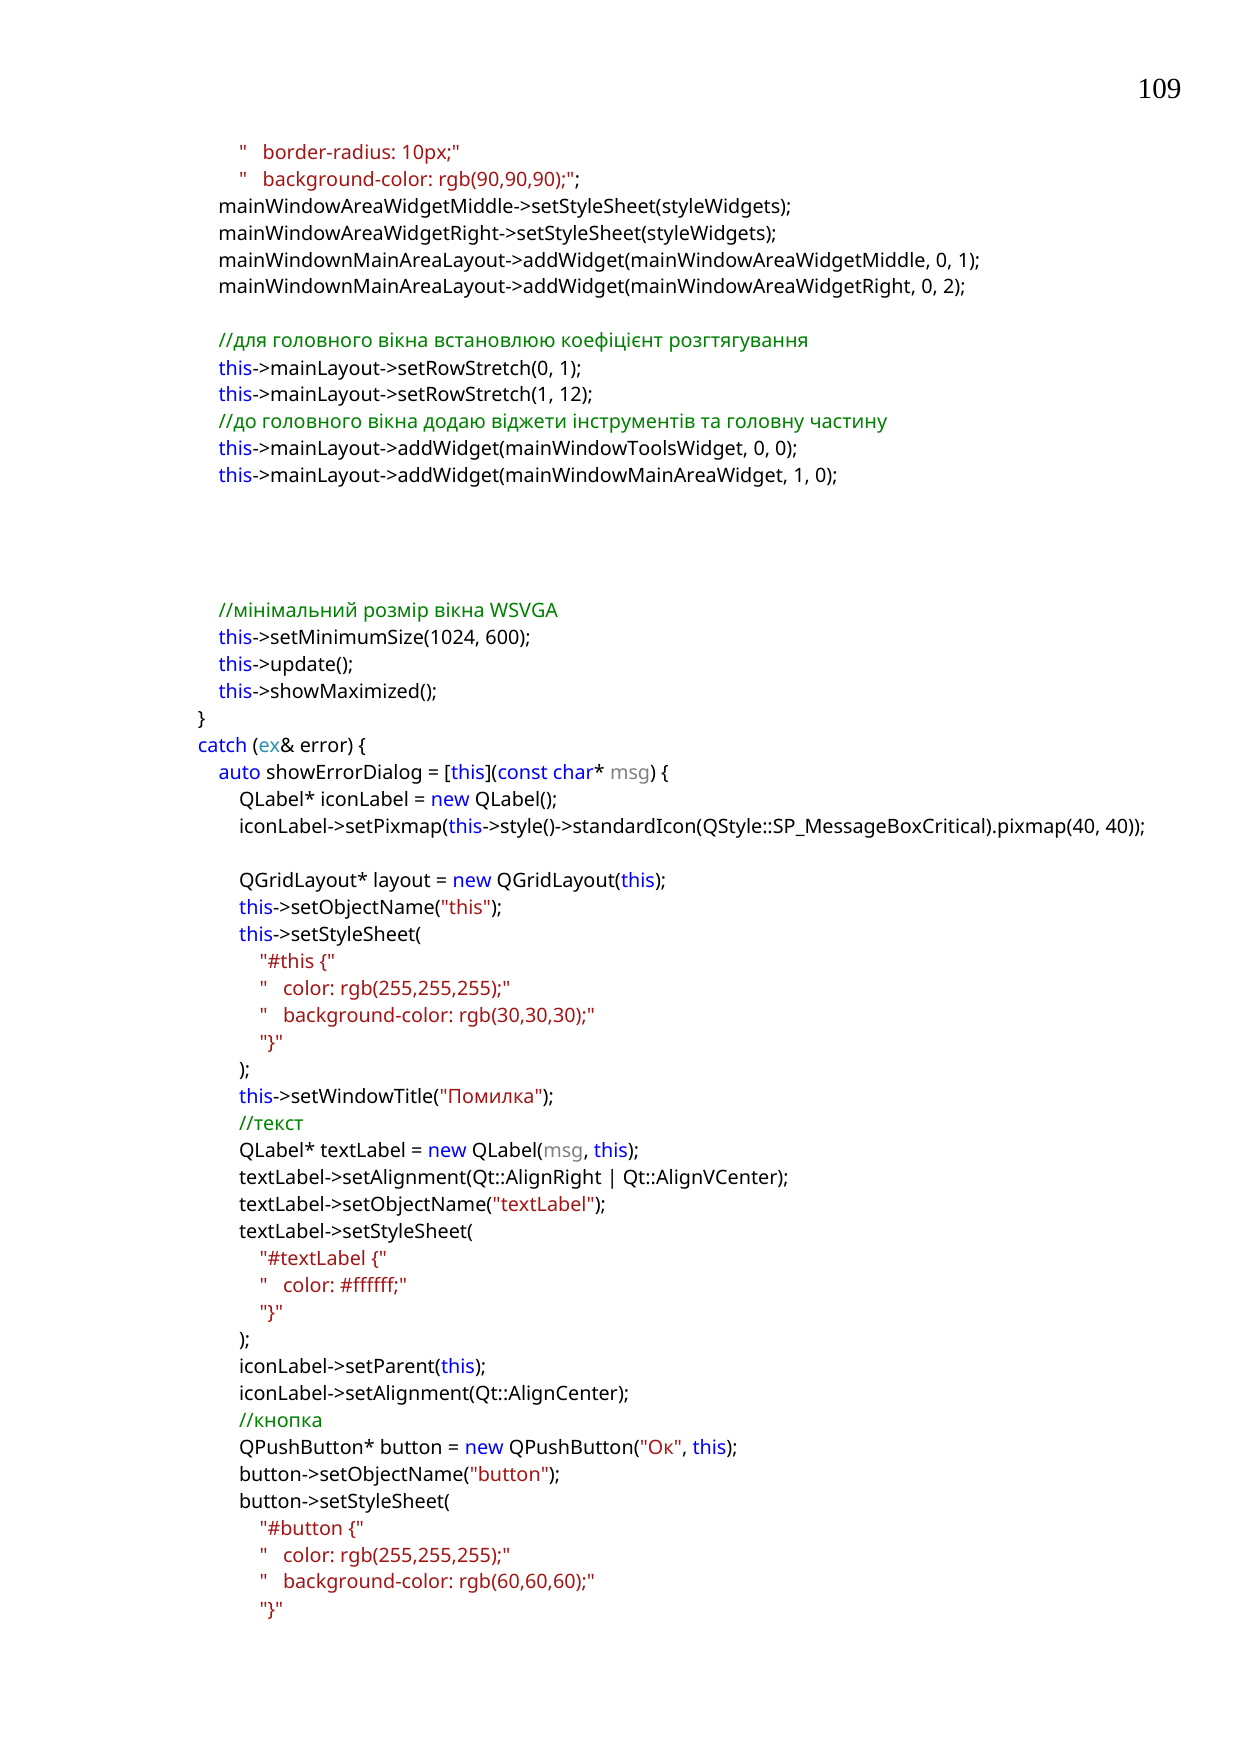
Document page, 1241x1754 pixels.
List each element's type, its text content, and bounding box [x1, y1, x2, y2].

text QPushButton* button = new QPushButton("Ок", this); [177, 1433, 1181, 1460]
text iconLabel->setPixmap(this->style()->standardIcon(QStyle::SP_MessageBoxCritical).pixmap(40, 40)); [177, 812, 1181, 839]
text " border-radius: 10px;" [177, 138, 1181, 165]
text " color: rgb(255,255,255);" [177, 974, 1181, 1001]
text textLabel->setStyleSheet( [177, 1217, 1181, 1244]
text mainWindowAreaWidgetRight->setStyleSheet(styleWidgets); [177, 219, 1181, 246]
text " background-color: rgb(90,90,90);"; [177, 165, 1181, 192]
text this->update(); [177, 651, 1181, 677]
text //до головного вікна додаю віджети інструментів та головну частину [177, 408, 1181, 435]
text this->setWindowTitle("Помилка"); [177, 1082, 1181, 1109]
text //мінімальний розмір вікна WSVGA [177, 597, 1181, 623]
text " color: #ffffff;" [177, 1271, 1181, 1298]
text "#this {" [177, 947, 1181, 974]
text mainWindowAreaWidgetMiddle->setStyleSheet(styleWidgets); [177, 192, 1181, 219]
text catch (ex& error) { [177, 731, 1181, 758]
text QLabel* iconLabel = new QLabel(); [177, 785, 1181, 812]
text //кнопка [177, 1406, 1181, 1433]
text "}" [177, 1298, 1181, 1325]
text //текст [177, 1109, 1181, 1136]
text "}" [177, 1028, 1181, 1055]
text this->mainLayout->setRowStretch(1, 12); [177, 381, 1181, 408]
text button->setStyleSheet( [177, 1487, 1181, 1514]
text this->setStyleSheet( [177, 920, 1181, 947]
text this->mainLayout->addWidget(mainWindowToolsWidget, 0, 0); [177, 435, 1181, 462]
text ); [177, 1325, 1181, 1352]
text " background-color: rgb(60,60,60);" [177, 1568, 1181, 1595]
text "}" [177, 1595, 1181, 1622]
text this->mainLayout->setRowStretch(0, 1); [177, 354, 1181, 381]
text } [177, 704, 1181, 731]
text textLabel->setAlignment(Qt::AlignRight | Qt::AlignVCenter); [177, 1163, 1181, 1190]
text QLabel* textLabel = new QLabel(msg, this); [177, 1136, 1181, 1163]
text ); [177, 1055, 1181, 1082]
text textLabel->setObjectName("textLabel"); [177, 1190, 1181, 1217]
text "#button {" [177, 1514, 1181, 1541]
text iconLabel->setAlignment(Qt::AlignCenter); [177, 1379, 1181, 1406]
text mainWindownMainAreaLayout->addWidget(mainWindowAreaWidgetMiddle, 0, 1); [177, 246, 1181, 273]
text "#textLabel {" [177, 1244, 1181, 1271]
text this->setMinimumSize(1024, 600); [177, 623, 1181, 651]
text " color: rgb(255,255,255);" [177, 1541, 1181, 1568]
text button->setObjectName("button"); [177, 1460, 1181, 1487]
text this->showMaximized(); [177, 677, 1181, 704]
text this->mainLayout->addWidget(mainWindowMainAreaWidget, 1, 0); [177, 462, 1181, 489]
text auto showErrorDialog = [this](const char* msg) { [177, 758, 1181, 785]
text QGridLayout* layout = new QGridLayout(this); [177, 866, 1181, 893]
text " background-color: rgb(30,30,30);" [177, 1001, 1181, 1028]
text mainWindownMainAreaLayout->addWidget(mainWindowAreaWidgetRight, 0, 2); [177, 273, 1181, 300]
text //для головного вікна встановлюю коефіцієнт розгтягування [177, 327, 1181, 354]
text this->setObjectName("this"); [177, 893, 1181, 920]
text iconLabel->setParent(this); [177, 1352, 1181, 1379]
